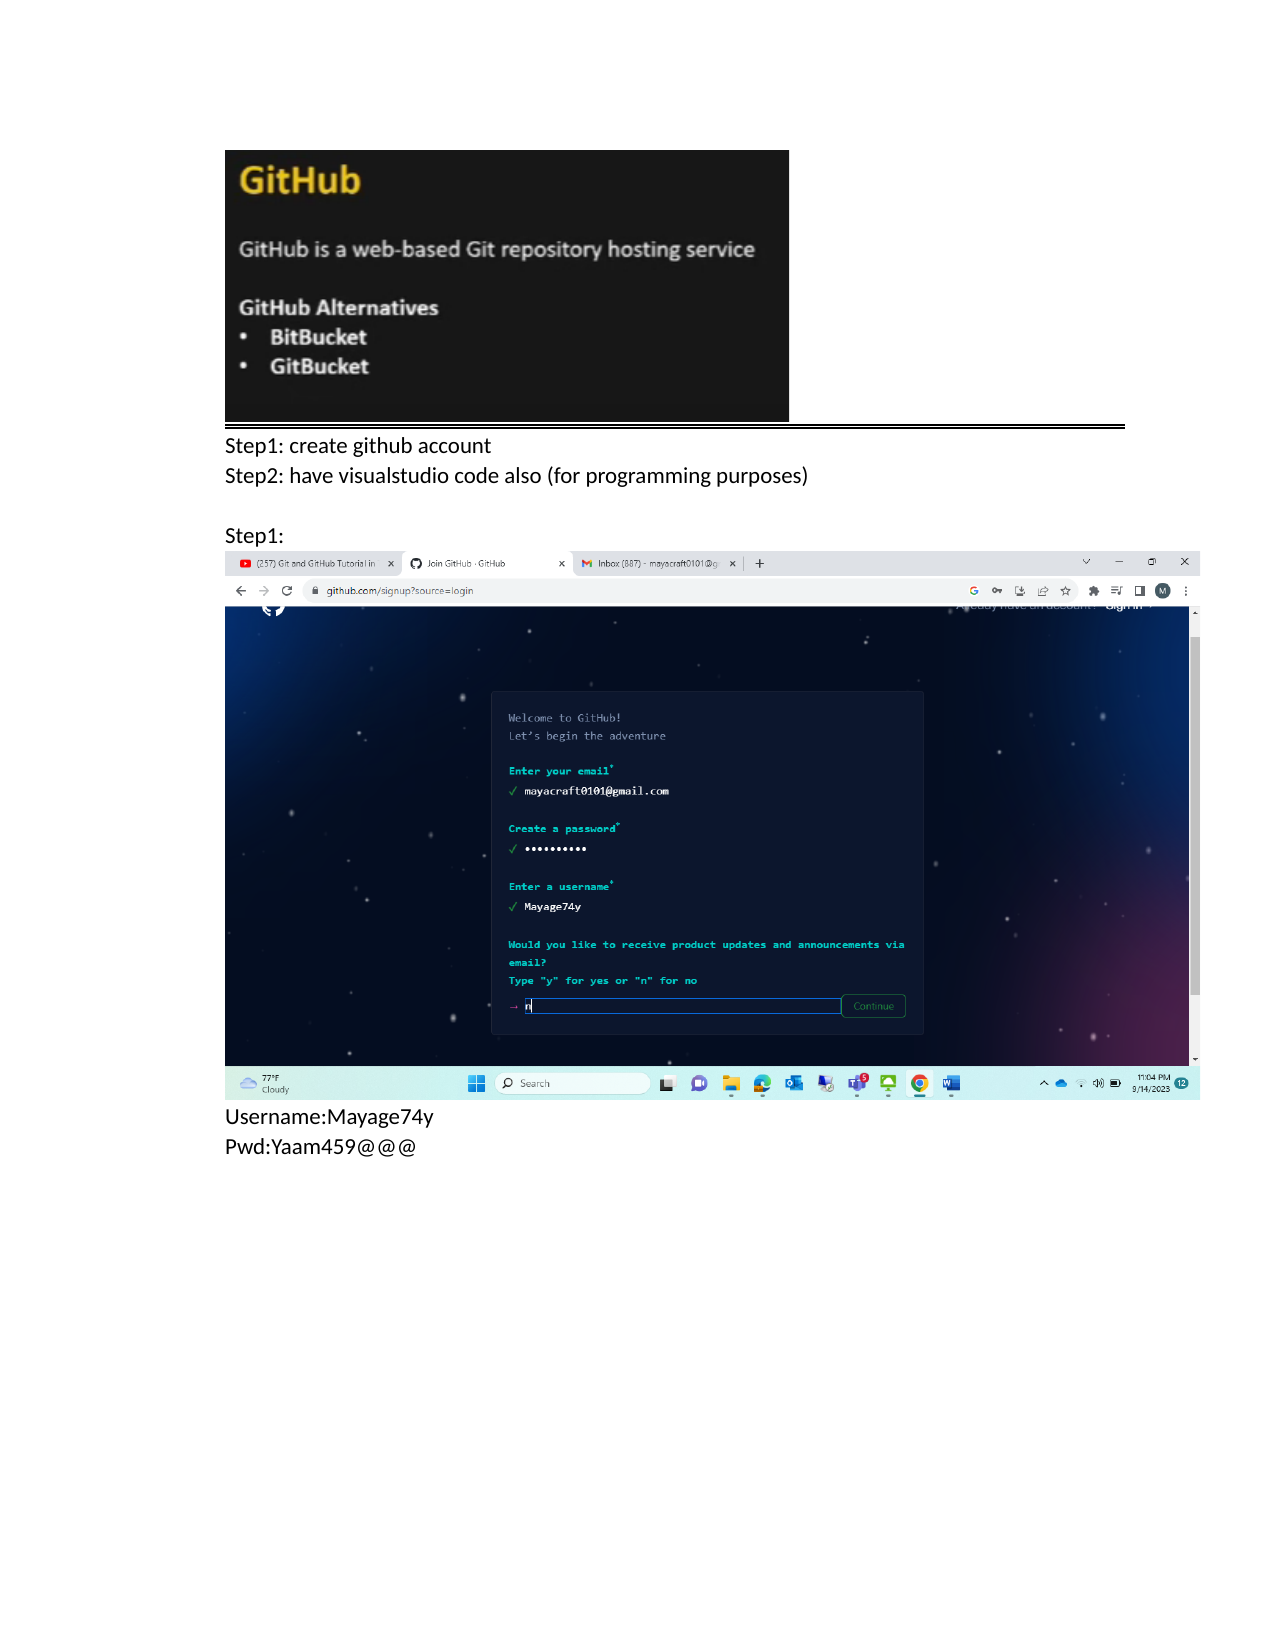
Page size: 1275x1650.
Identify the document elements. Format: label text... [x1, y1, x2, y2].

list Step2: have visualstudio code also (for programming purposes) [225, 461, 1125, 489]
picture [225, 150, 790, 422]
list Step1: [225, 521, 1125, 549]
list Username:Mayage74y [225, 1102, 1125, 1130]
list Step1: create github account [225, 431, 1125, 459]
list Pwd:Yaam459@@@ [225, 1132, 1125, 1160]
picture [225, 551, 1200, 1100]
